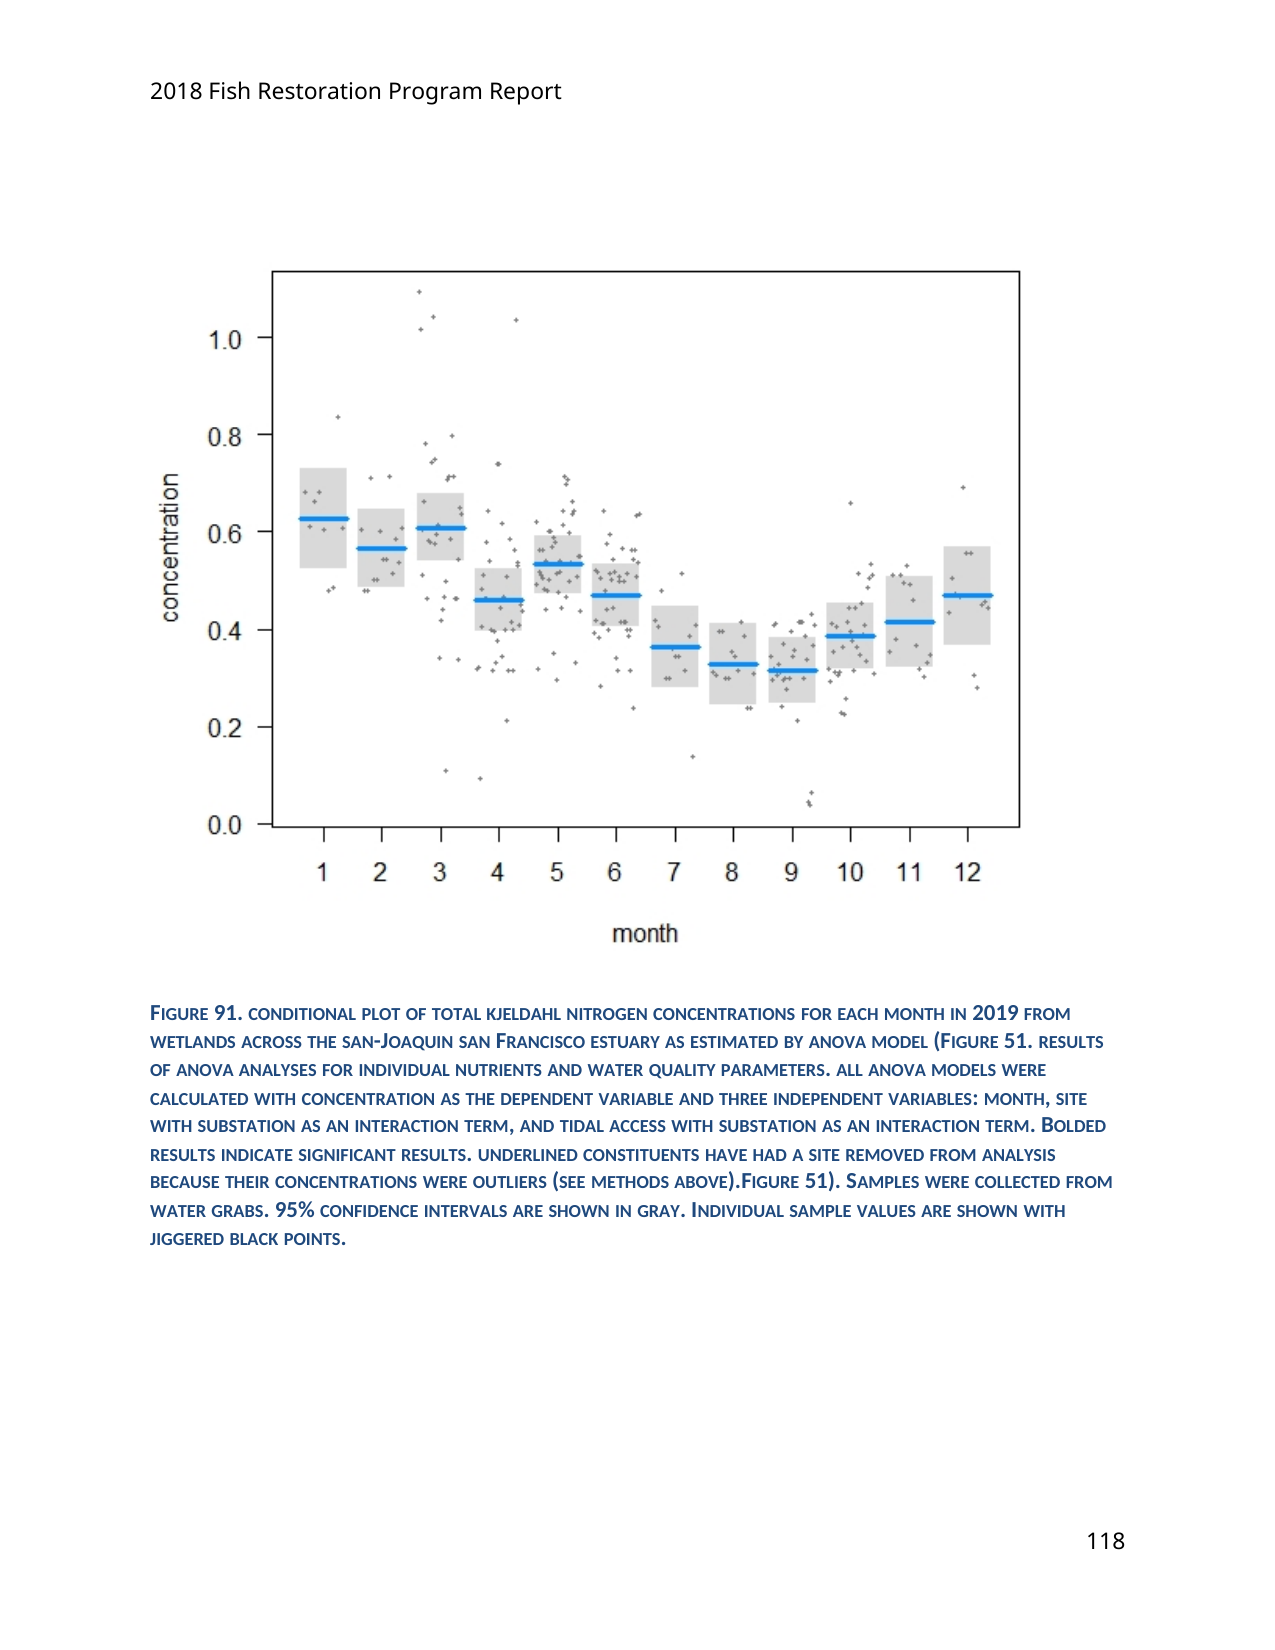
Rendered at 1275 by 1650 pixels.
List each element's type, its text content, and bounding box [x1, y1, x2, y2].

picture [150, 150, 1083, 980]
